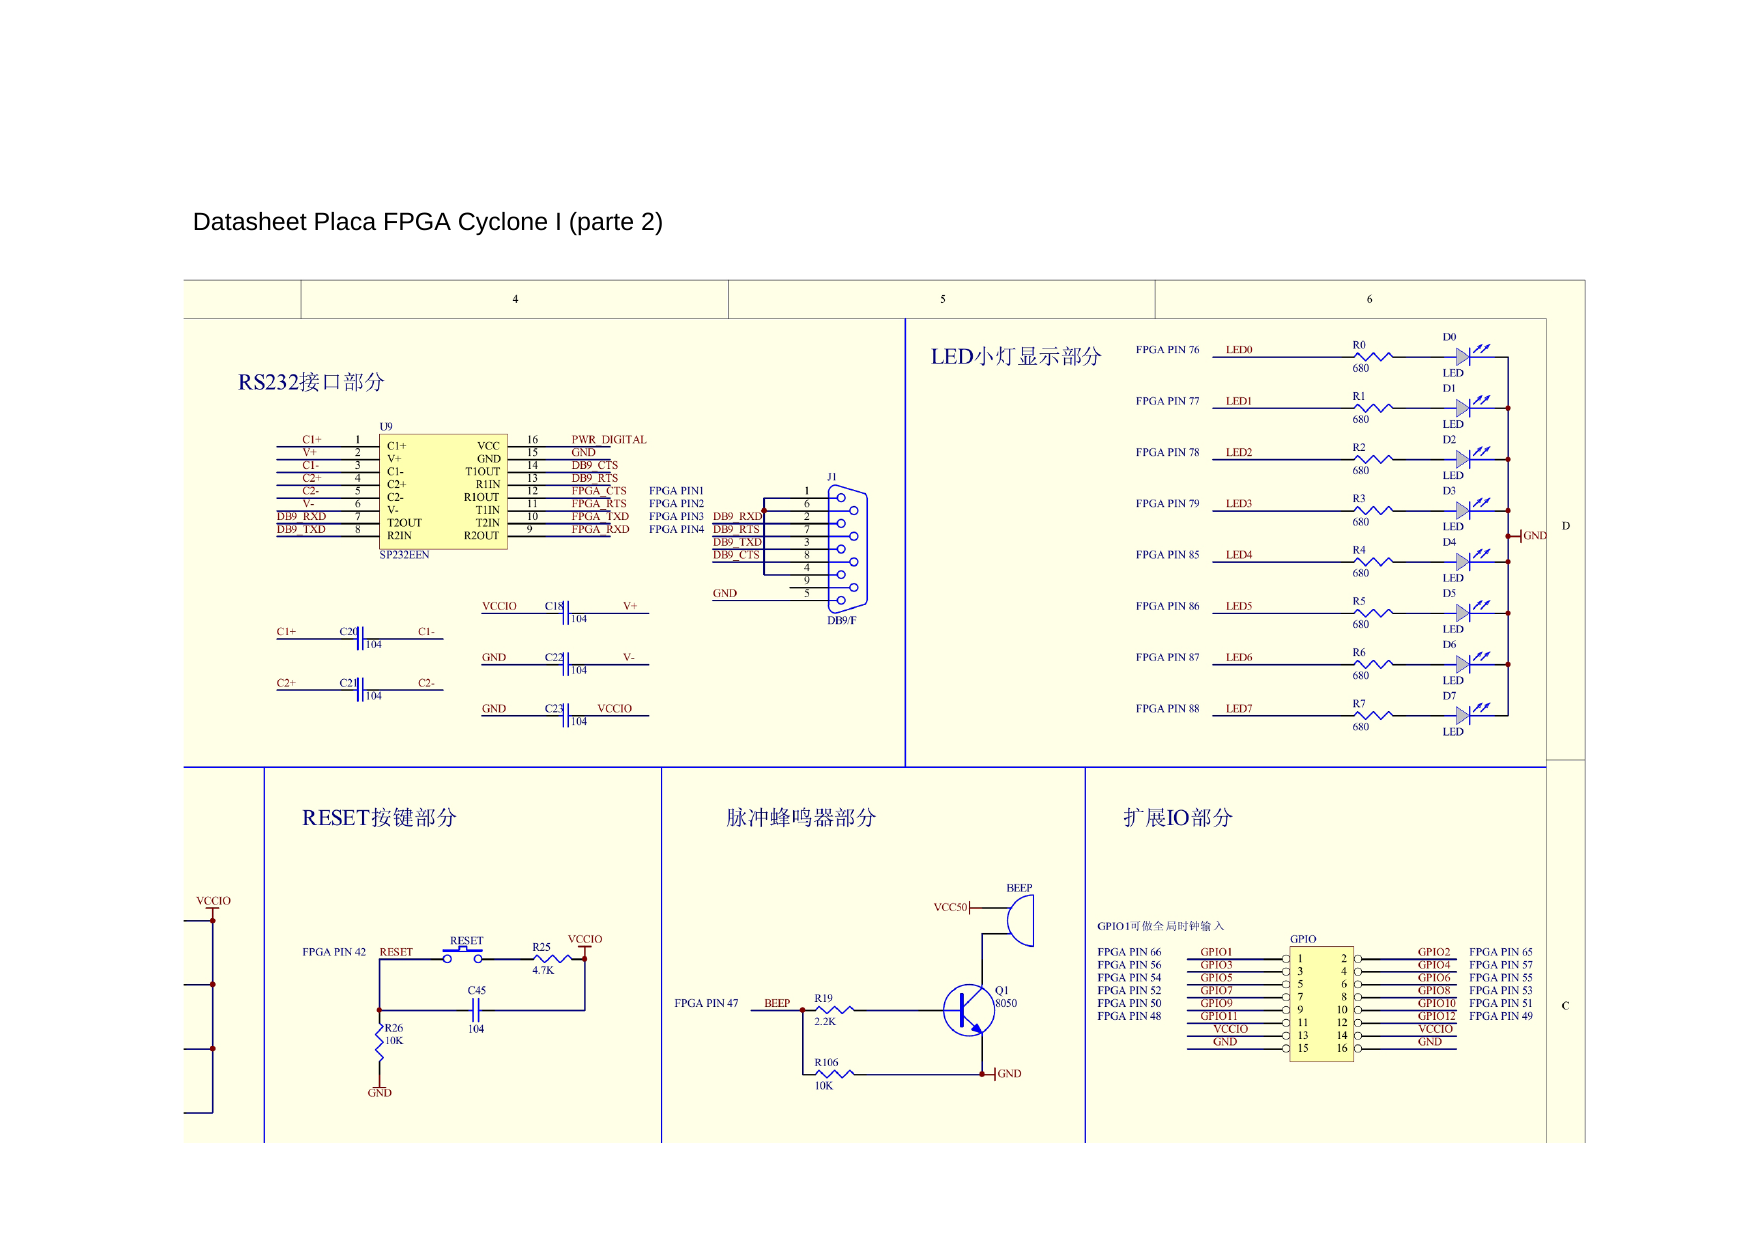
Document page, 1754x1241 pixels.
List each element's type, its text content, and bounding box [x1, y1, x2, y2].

picture [183, 257, 1607, 1143]
text Datasheet Placa FPGA Cyclone I (parte 2) [193, 207, 1606, 236]
